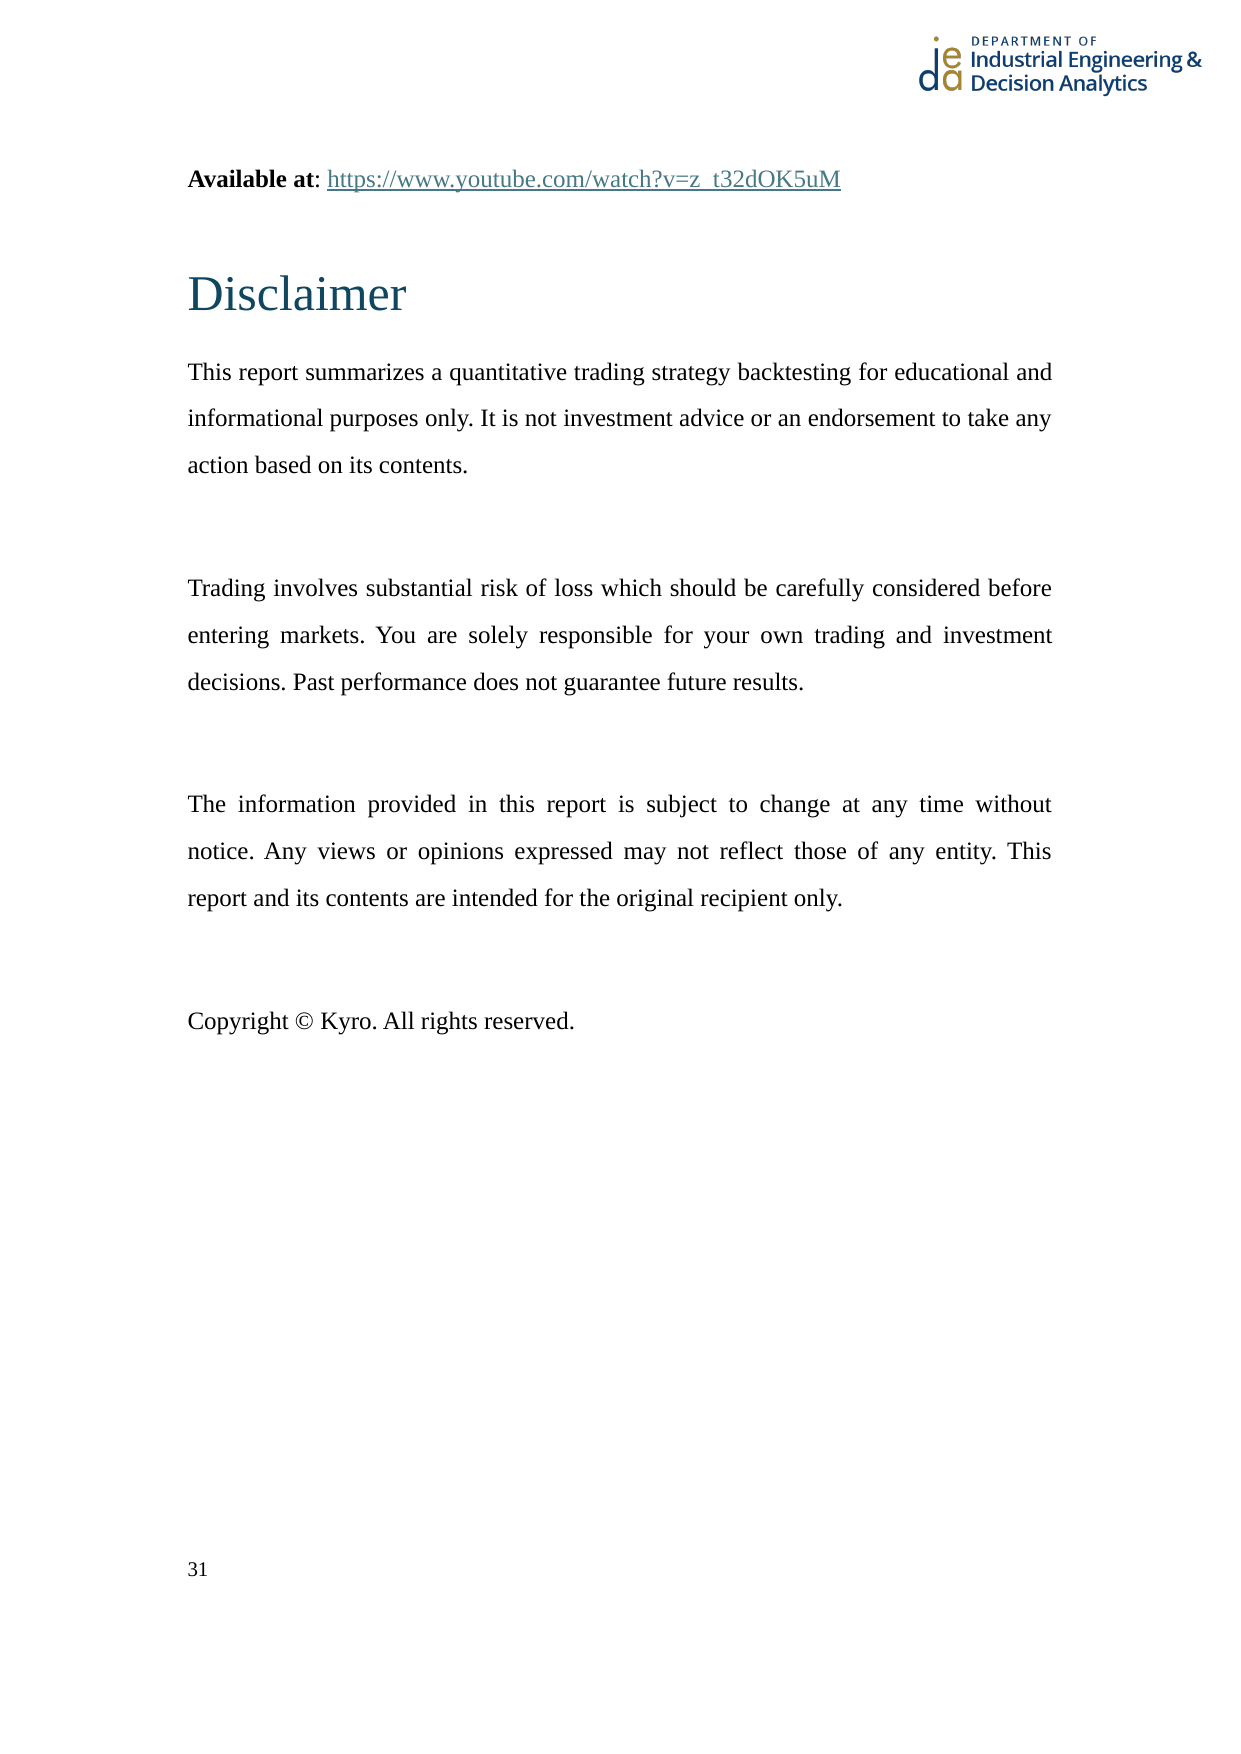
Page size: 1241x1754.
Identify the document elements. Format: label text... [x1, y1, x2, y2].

text Trading involves substantial risk of loss which should be carefully considered before entering markets. You are solely responsible for your own trading and investment decisions. Past performance does not guarantee future results. [187, 569, 1053, 700]
picture [909, 31, 1205, 100]
text This report summarizes a quantitative trading strategy backtesting for educational and informational purposes only. It is not investment advice or an endorsement to take any action based on its contents. [187, 352, 1053, 483]
text Available at: https://www.youtube.com/watch?v=z_t32dOK5uM [187, 160, 1053, 197]
text Copyright © Kyro. All rights reserved. [187, 1002, 1053, 1039]
text The information provided in this report is subject to change at any time without notice. Any views or opinions expressed may not reflect those of any entity. This report and its contents are intended for the original recipient only. [187, 785, 1053, 916]
subtitle Disclaimer [187, 254, 1053, 329]
